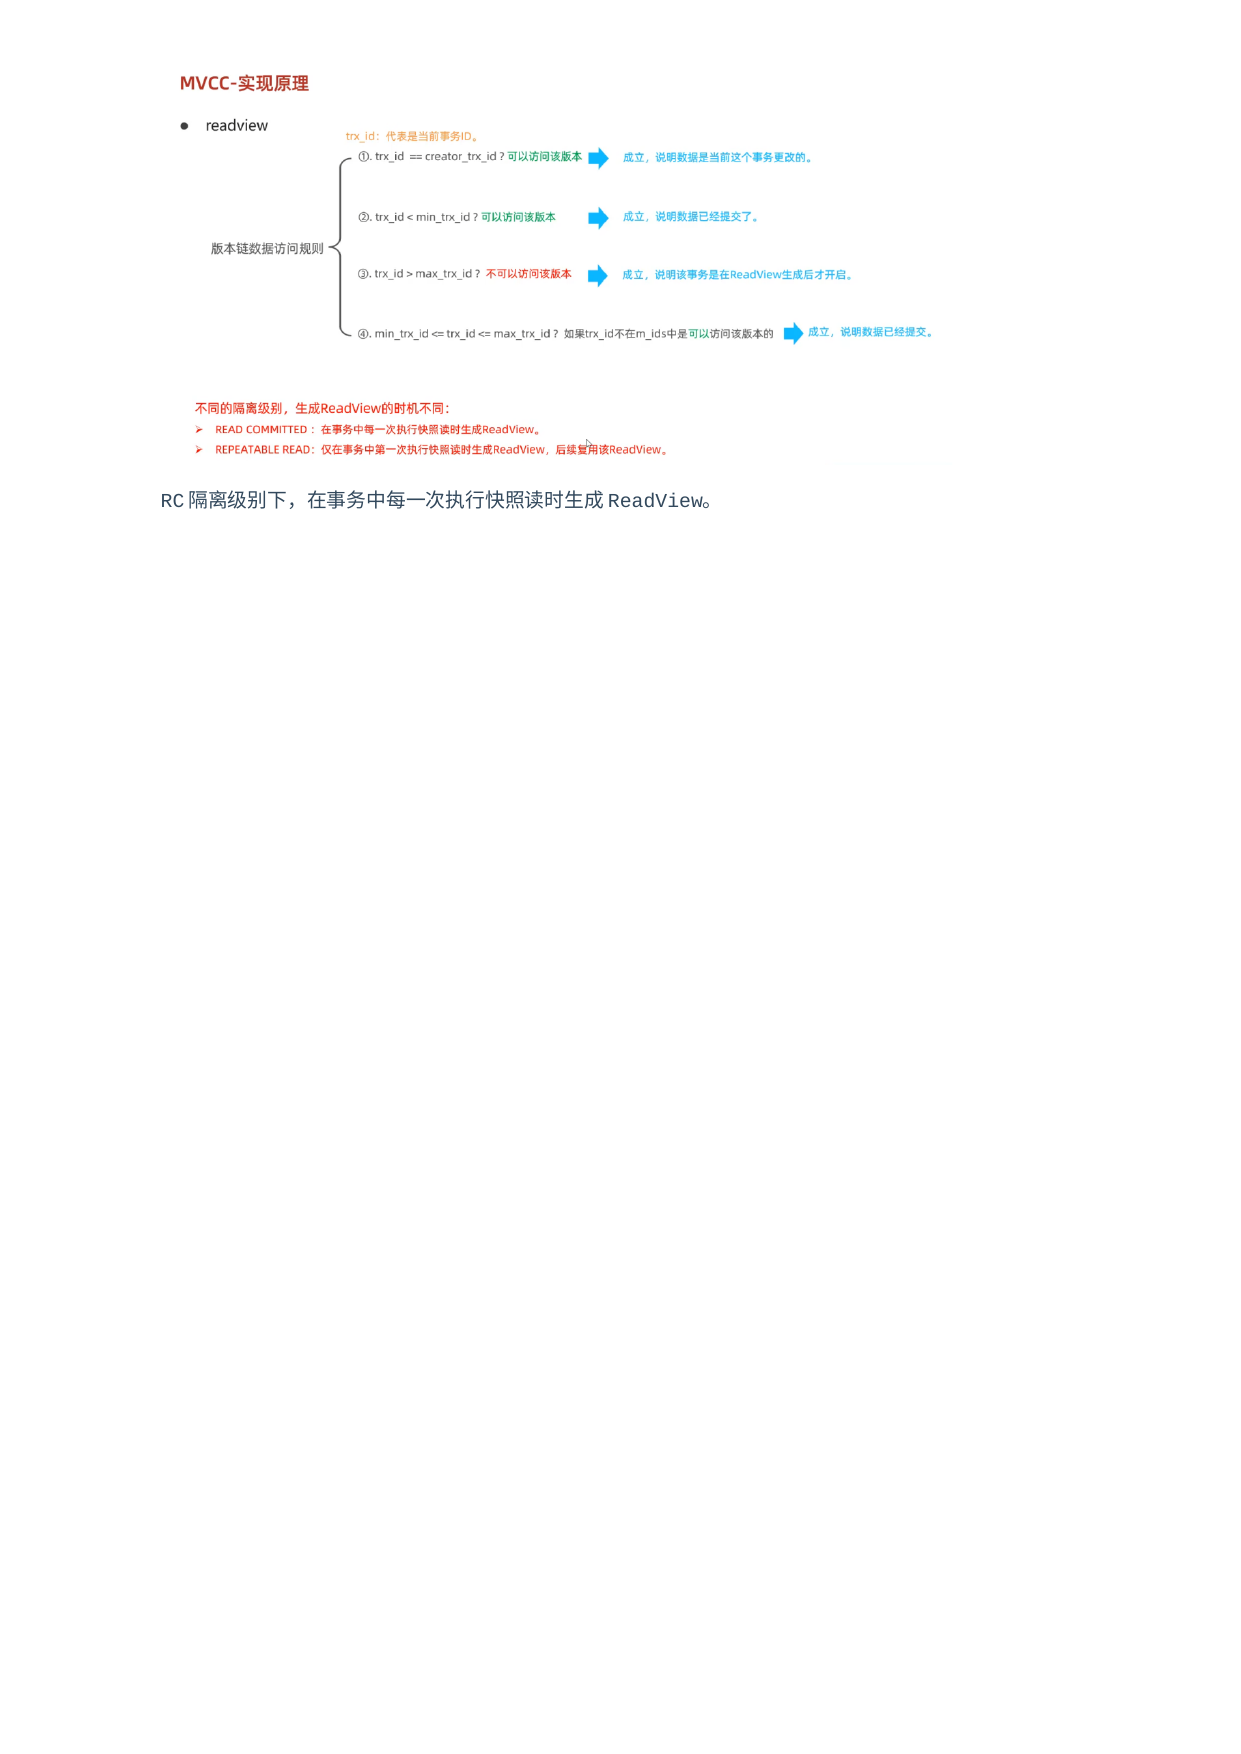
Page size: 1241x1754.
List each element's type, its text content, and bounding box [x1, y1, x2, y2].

picture [160, 56, 953, 465]
text RC隔离级别下，在事务中每一次执行快照读时生成ReadView。 [160, 484, 1094, 513]
